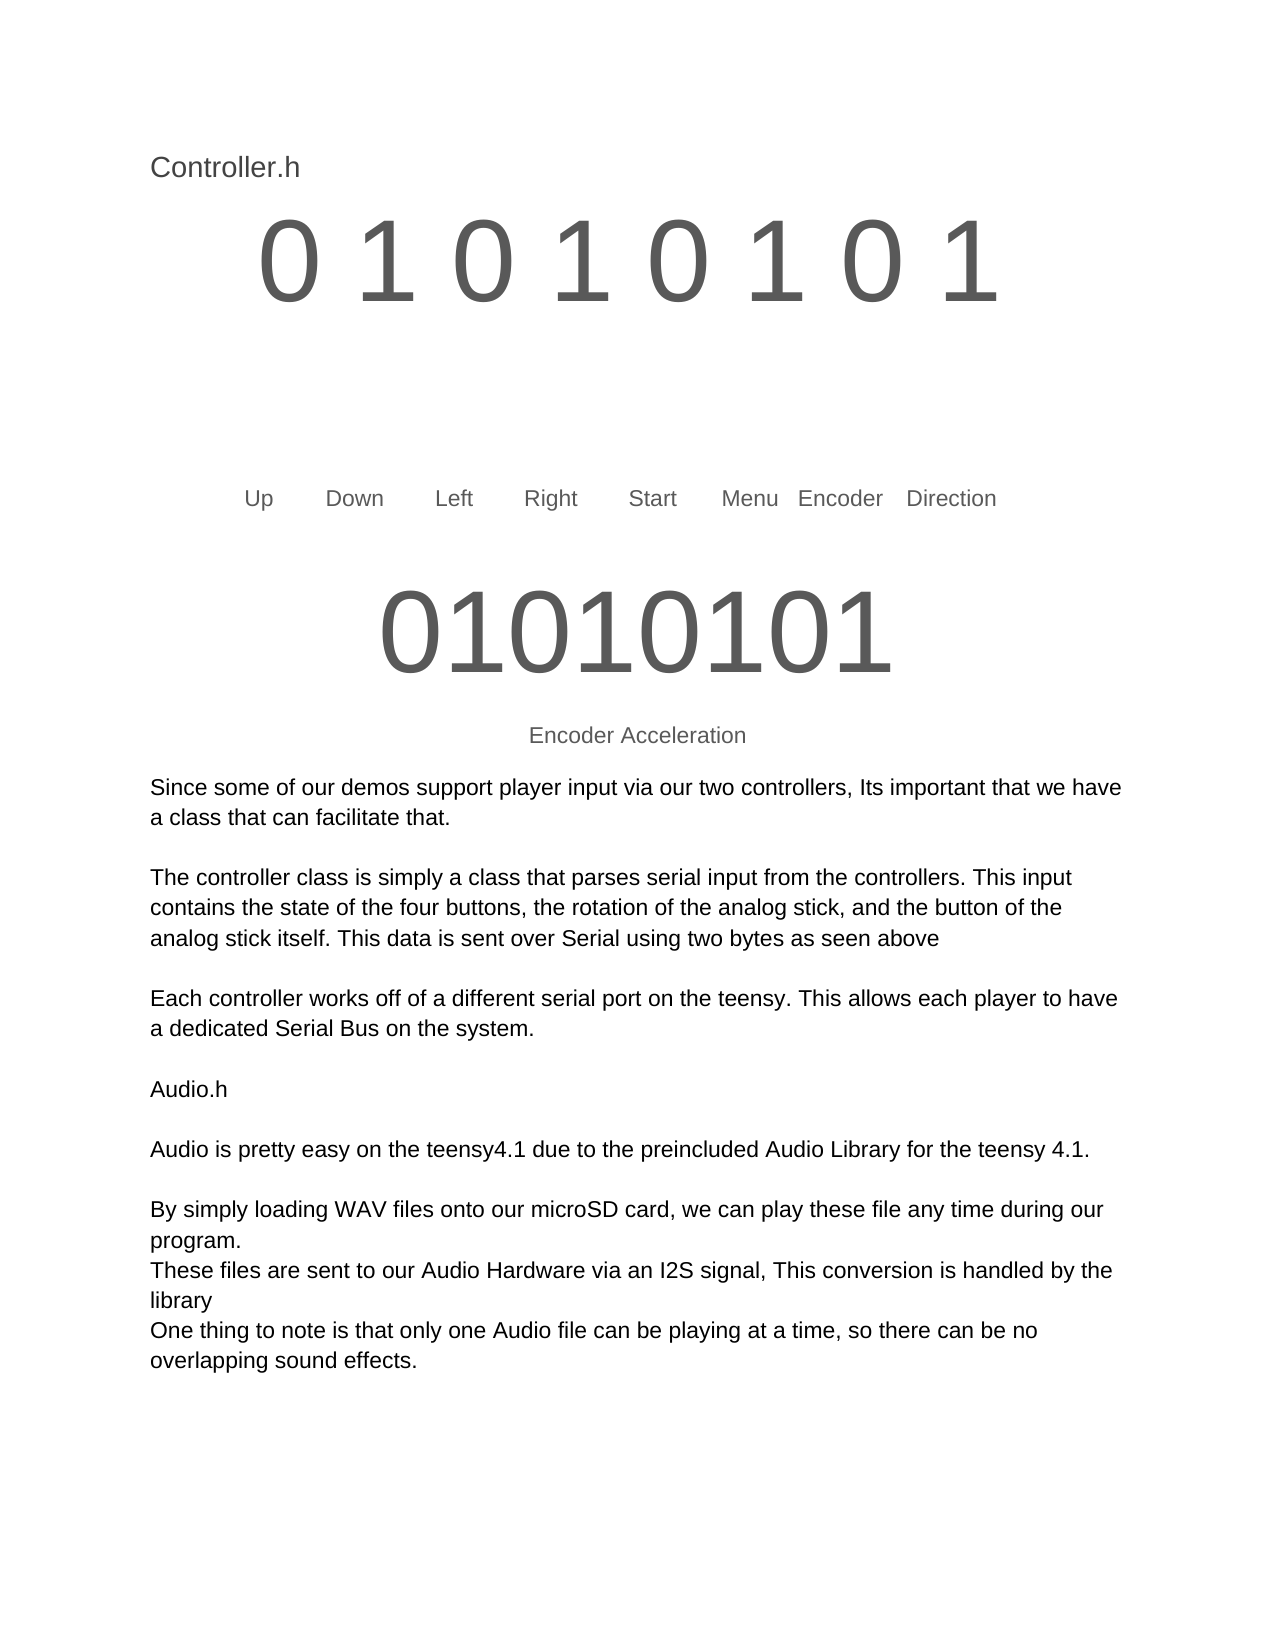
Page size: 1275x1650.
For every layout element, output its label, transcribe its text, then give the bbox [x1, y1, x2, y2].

text Audio.h [150, 1076, 1125, 1102]
text Encoder Acceleration [150, 722, 1125, 748]
subtitle Controller.h [150, 150, 1125, 183]
text One thing to note is that only one Audio file can be playing at a time, so there can be no overlapping sound effects. [150, 1317, 1125, 1374]
text 01010101 [150, 563, 1125, 697]
text The controller class is simply a class that parses serial input from the controllers. This input contains the state of the four buttons, the rotation of the analog stick, and the button of the analog stick itself. This data is sent over Serial using two bytes as seen above [150, 864, 1125, 951]
text These files are sent to our Audio Hardware via an I2S signal, This conversion is handled by the library [150, 1257, 1125, 1313]
text Since some of our demos support player input via our two controllers, Its important that we have a class that can facilitate that. [150, 773, 1125, 830]
text By simply loading WAV files onto our microSD card, we can play these file any time during our program. [150, 1196, 1125, 1253]
text Up Down Left Right Start Menu Encoder Direction [150, 485, 1125, 538]
text Audio is pretty easy on the teensy4.1 due to the preincluded Audio Library for the teensy 4.1. [150, 1136, 1125, 1162]
text Each controller works off of a different serial port on the teensy. This allows each player to have a dedicated Serial Bus on the system. [150, 985, 1125, 1041]
text 0 1 0 1 0 1 0 1 [150, 192, 1125, 460]
